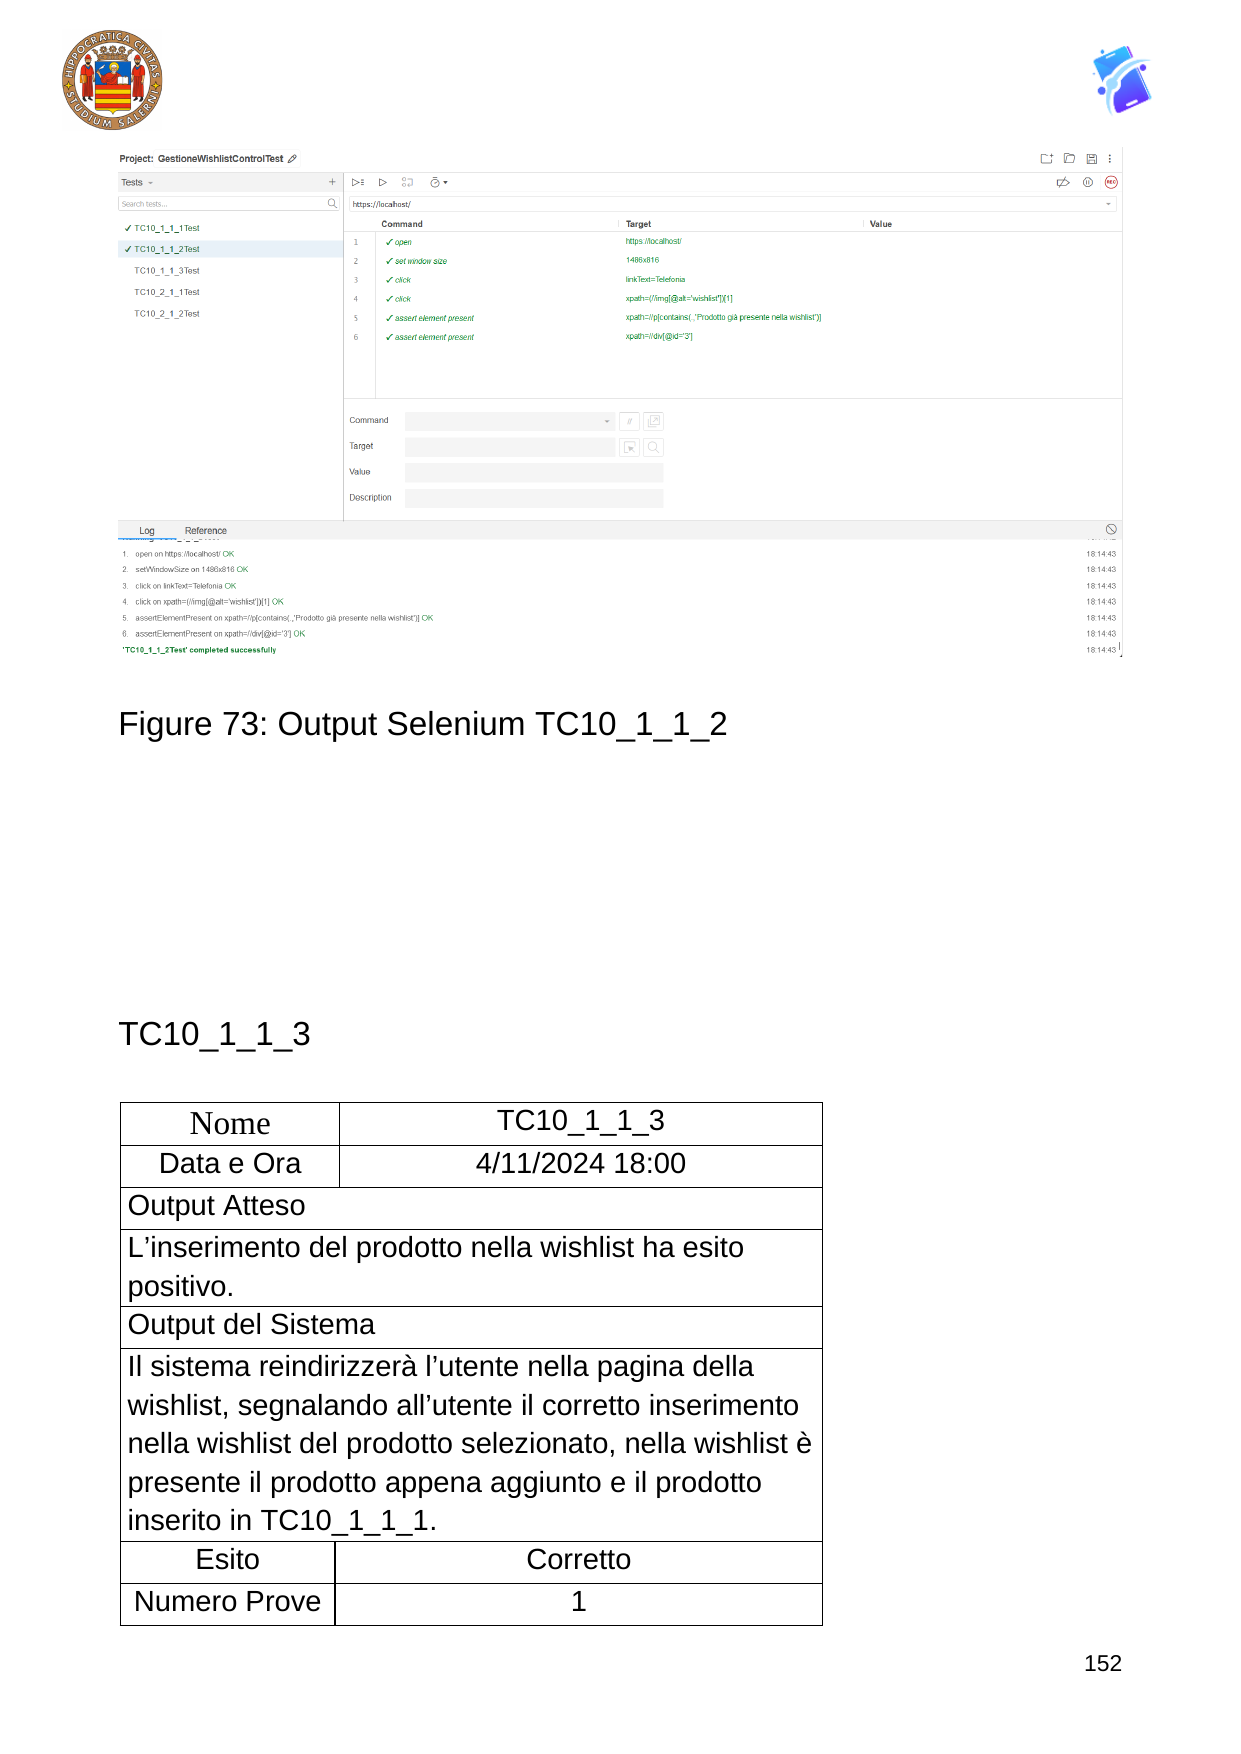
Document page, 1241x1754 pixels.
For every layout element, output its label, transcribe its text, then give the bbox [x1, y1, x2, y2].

picture [61, 29, 163, 131]
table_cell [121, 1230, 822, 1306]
text TC10_1_1_3 [118, 1014, 1122, 1052]
picture [118, 25, 1178, 657]
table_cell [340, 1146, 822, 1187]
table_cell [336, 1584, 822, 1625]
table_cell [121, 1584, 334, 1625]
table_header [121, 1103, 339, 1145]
text Figure 73: Output Selenium TC10_1_1_2 [118, 704, 1122, 743]
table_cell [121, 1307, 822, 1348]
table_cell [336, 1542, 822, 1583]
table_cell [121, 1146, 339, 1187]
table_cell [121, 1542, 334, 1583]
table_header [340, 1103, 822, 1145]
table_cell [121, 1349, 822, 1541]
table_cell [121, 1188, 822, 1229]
